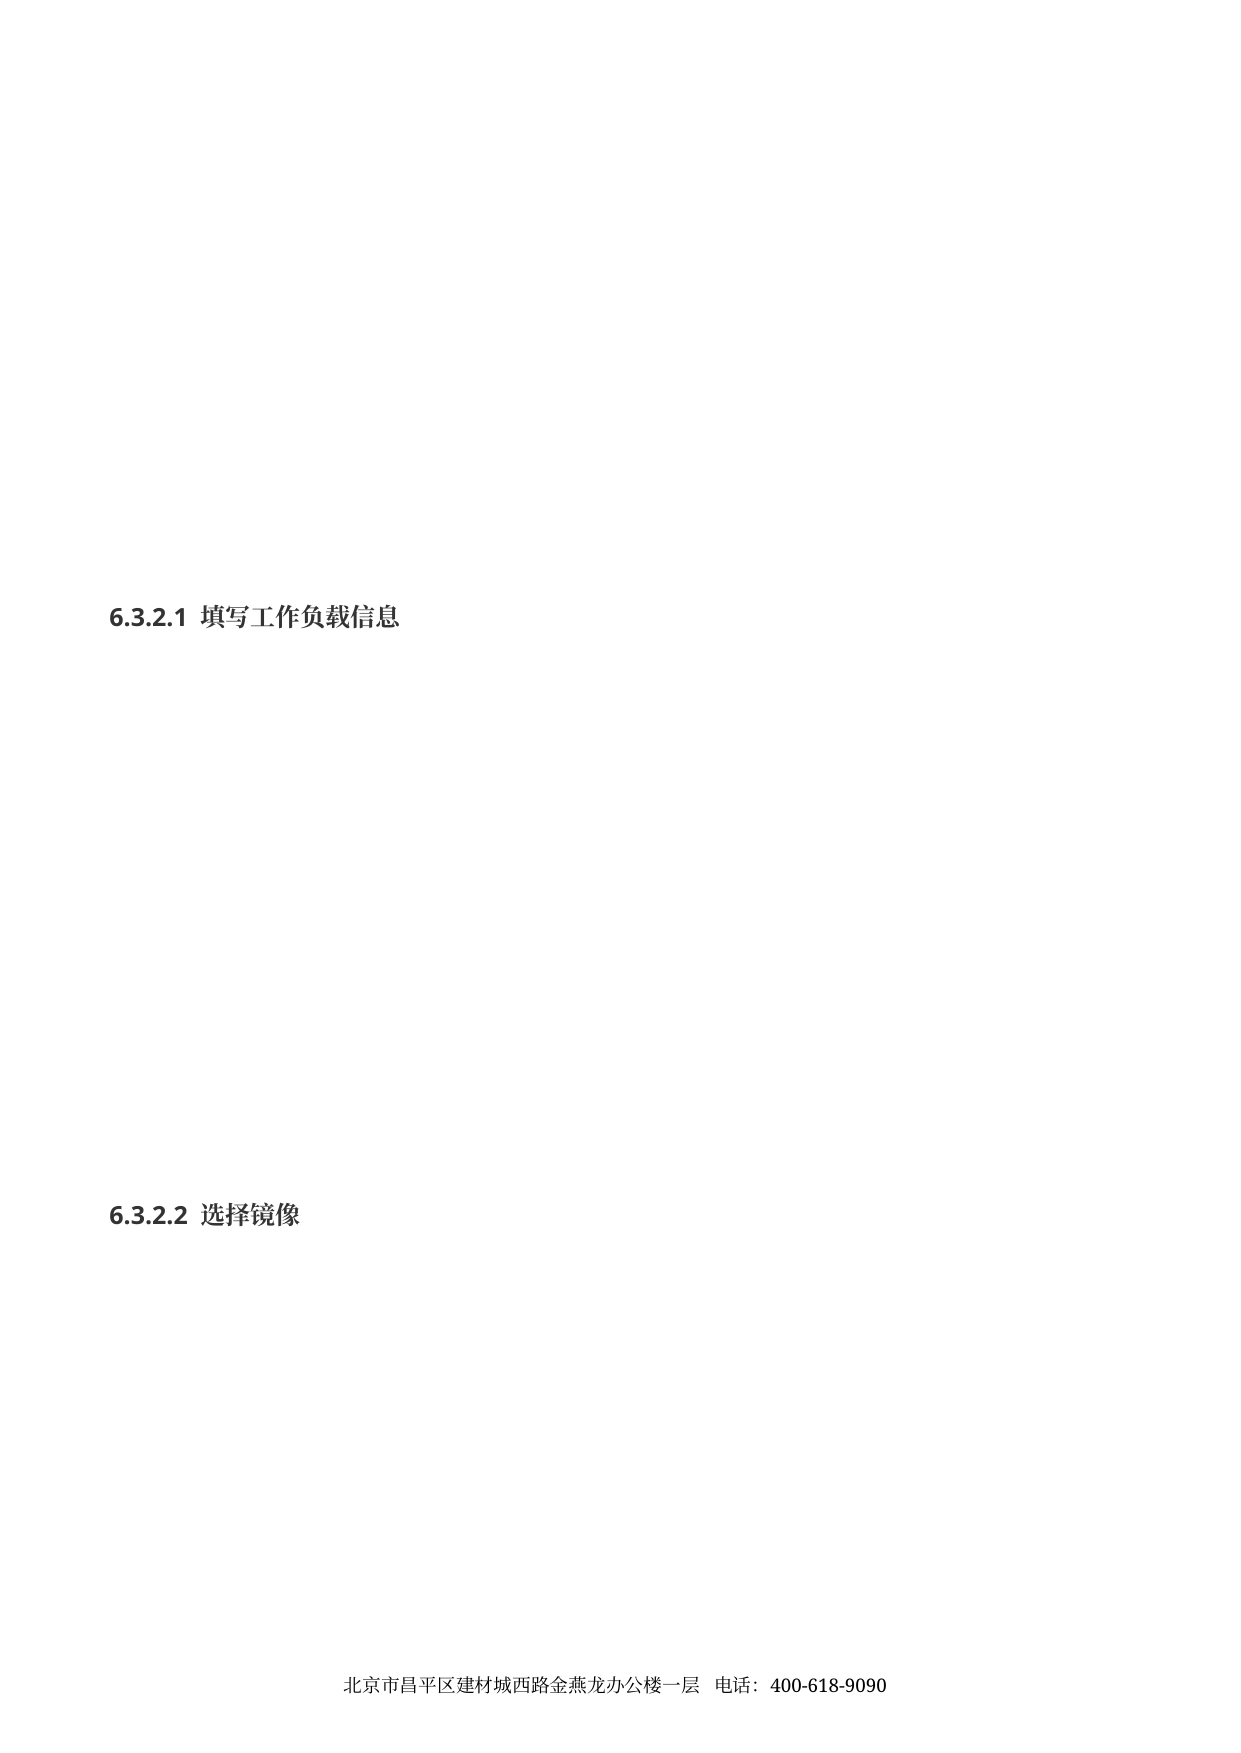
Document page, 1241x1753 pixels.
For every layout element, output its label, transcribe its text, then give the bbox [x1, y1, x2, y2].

text 6.3.2.1 填写工作负载信息 [109, 605, 442, 631]
text 北京市昌平区建材城西路金燕龙办公楼一层 电话：400-618-9090 [343, 1677, 979, 1696]
text 6.3.2.2 选择镜像 [109, 1203, 334, 1230]
